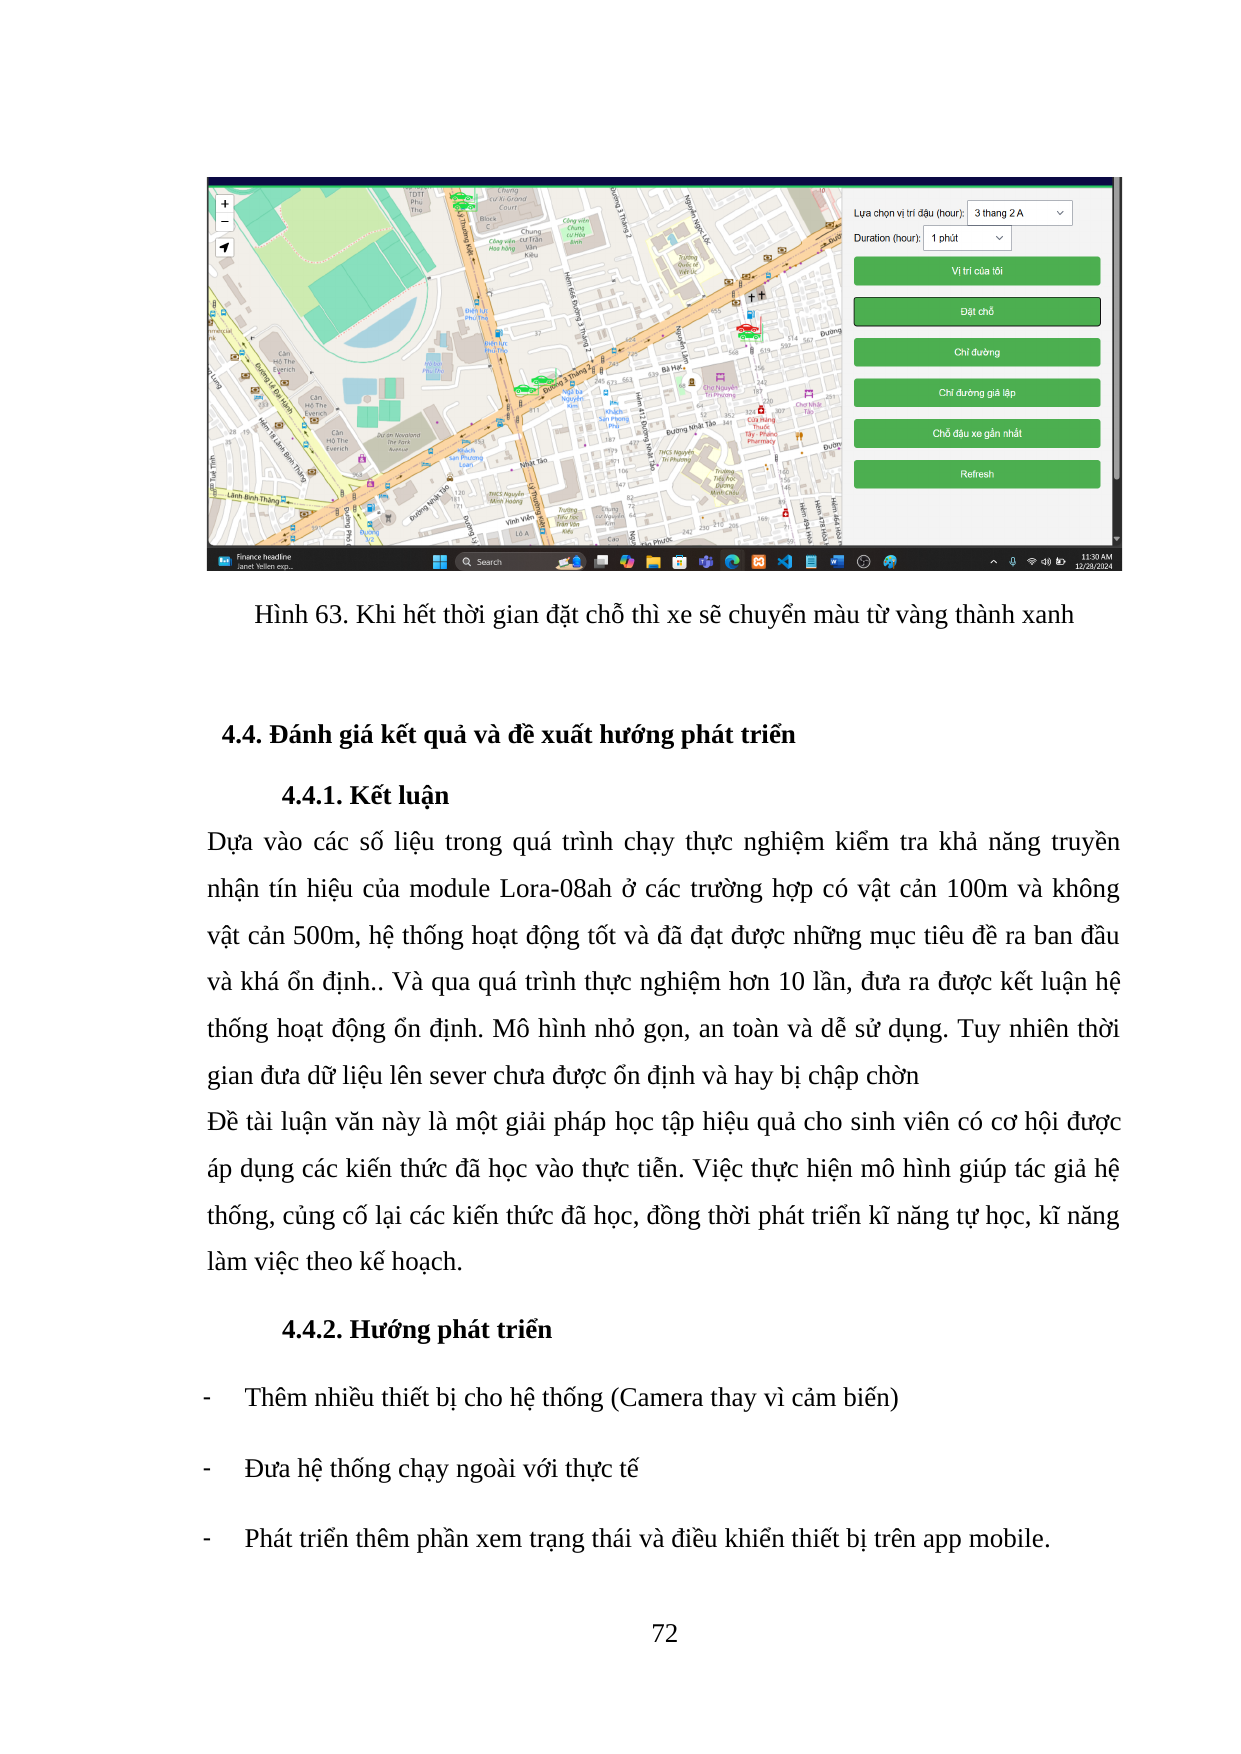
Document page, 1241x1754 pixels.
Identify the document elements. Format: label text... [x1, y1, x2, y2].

text Hình 63. Khi hết thời gian đặt chỗ thì xe sẽ chuyển màu từ vàng thành xanh [207, 598, 1122, 629]
text Dựa vào các số liệu trong quá trình chạy thực nghiệm kiểm tra khả năng truyền nhận tín hiệu của module Lora-08ah ở các trường hợp có vật cản 100m và không vật cản 500m, hệ thống hoạt động tốt và đã đạt được những mục tiêu đề ra ban đầu và khá ổn định.. Và qua quá trình thực nghiệm hơn 10 lần, đưa ra được kết luận hệ thống hoạt động ổn định. Mô hình nhỏ gọn, an toàn và dễ sử dụng. Tuy nhiên thời gian đưa dữ liệu lên sever chưa được ổn định và hay bị chập chờn [207, 826, 1122, 1090]
list Đưa hệ thống chạy ngoài với thực tế [207, 1451, 1122, 1484]
text Đề tài luận văn này là một giải pháp học tập hiệu quả cho sinh viên có cơ hội được áp dụng các kiến thức đã học vào thực tiễn. Việc thực hiện mô hình giúp tác giả hệ thống, củng cố lại các kiến thức đã học, đồng thời phát triển kĩ năng tự học, kĩ năng làm việc theo kế hoạch. [207, 1106, 1122, 1277]
list Thêm nhiều thiết bị cho hệ thống (Camera thay vì cảm biến) [207, 1381, 1122, 1413]
list Phát triển thêm phần xem trạng thái và điều khiển thiết bị trên app mobile. [207, 1521, 1122, 1554]
subtitle 4.4. Đánh giá kết quả và đề xuất hướng phát triển [222, 718, 1122, 749]
text 4.4.1. Kết luận [207, 779, 1122, 810]
text 4.4.2. Hướng phát triển [207, 1313, 1122, 1344]
picture [206, 177, 1123, 571]
